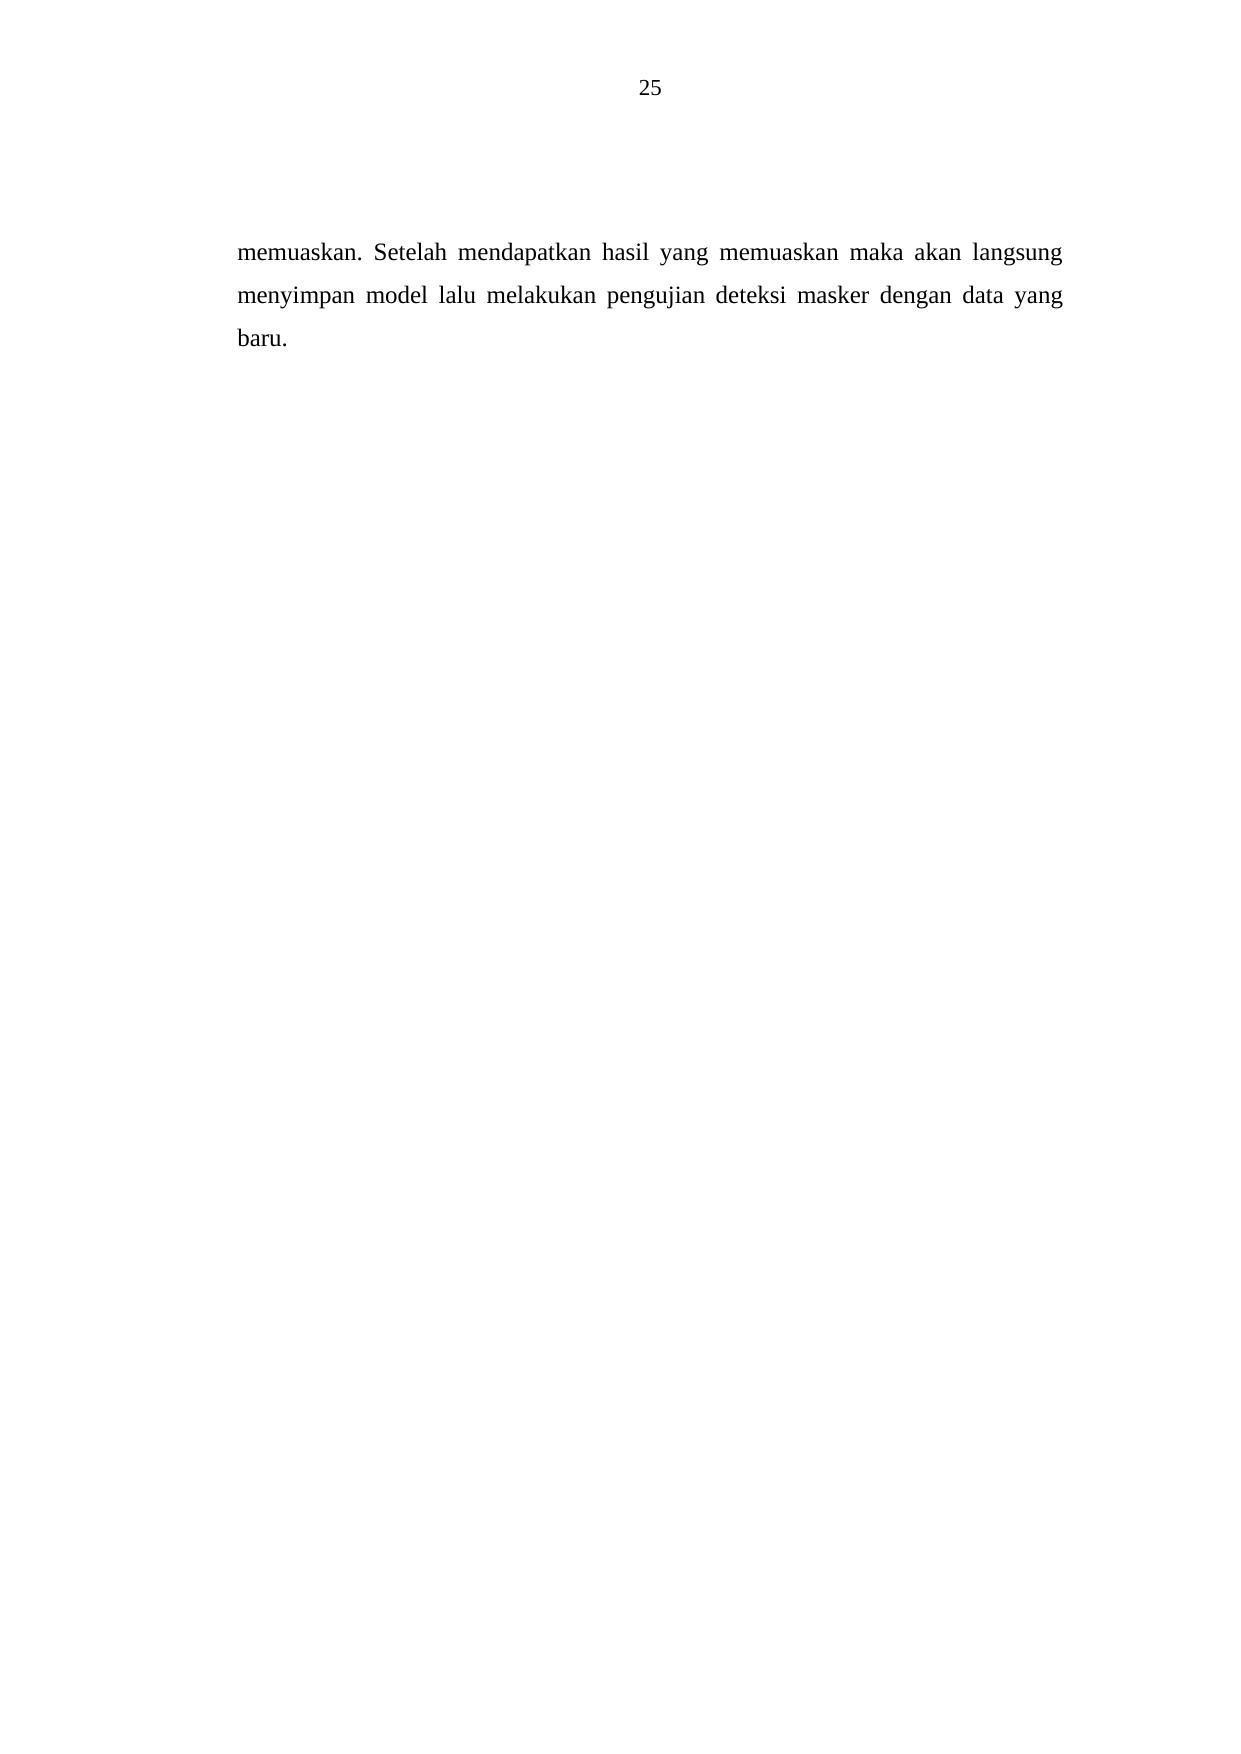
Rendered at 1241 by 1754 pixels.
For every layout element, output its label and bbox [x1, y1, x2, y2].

text [237, 237, 1063, 352]
